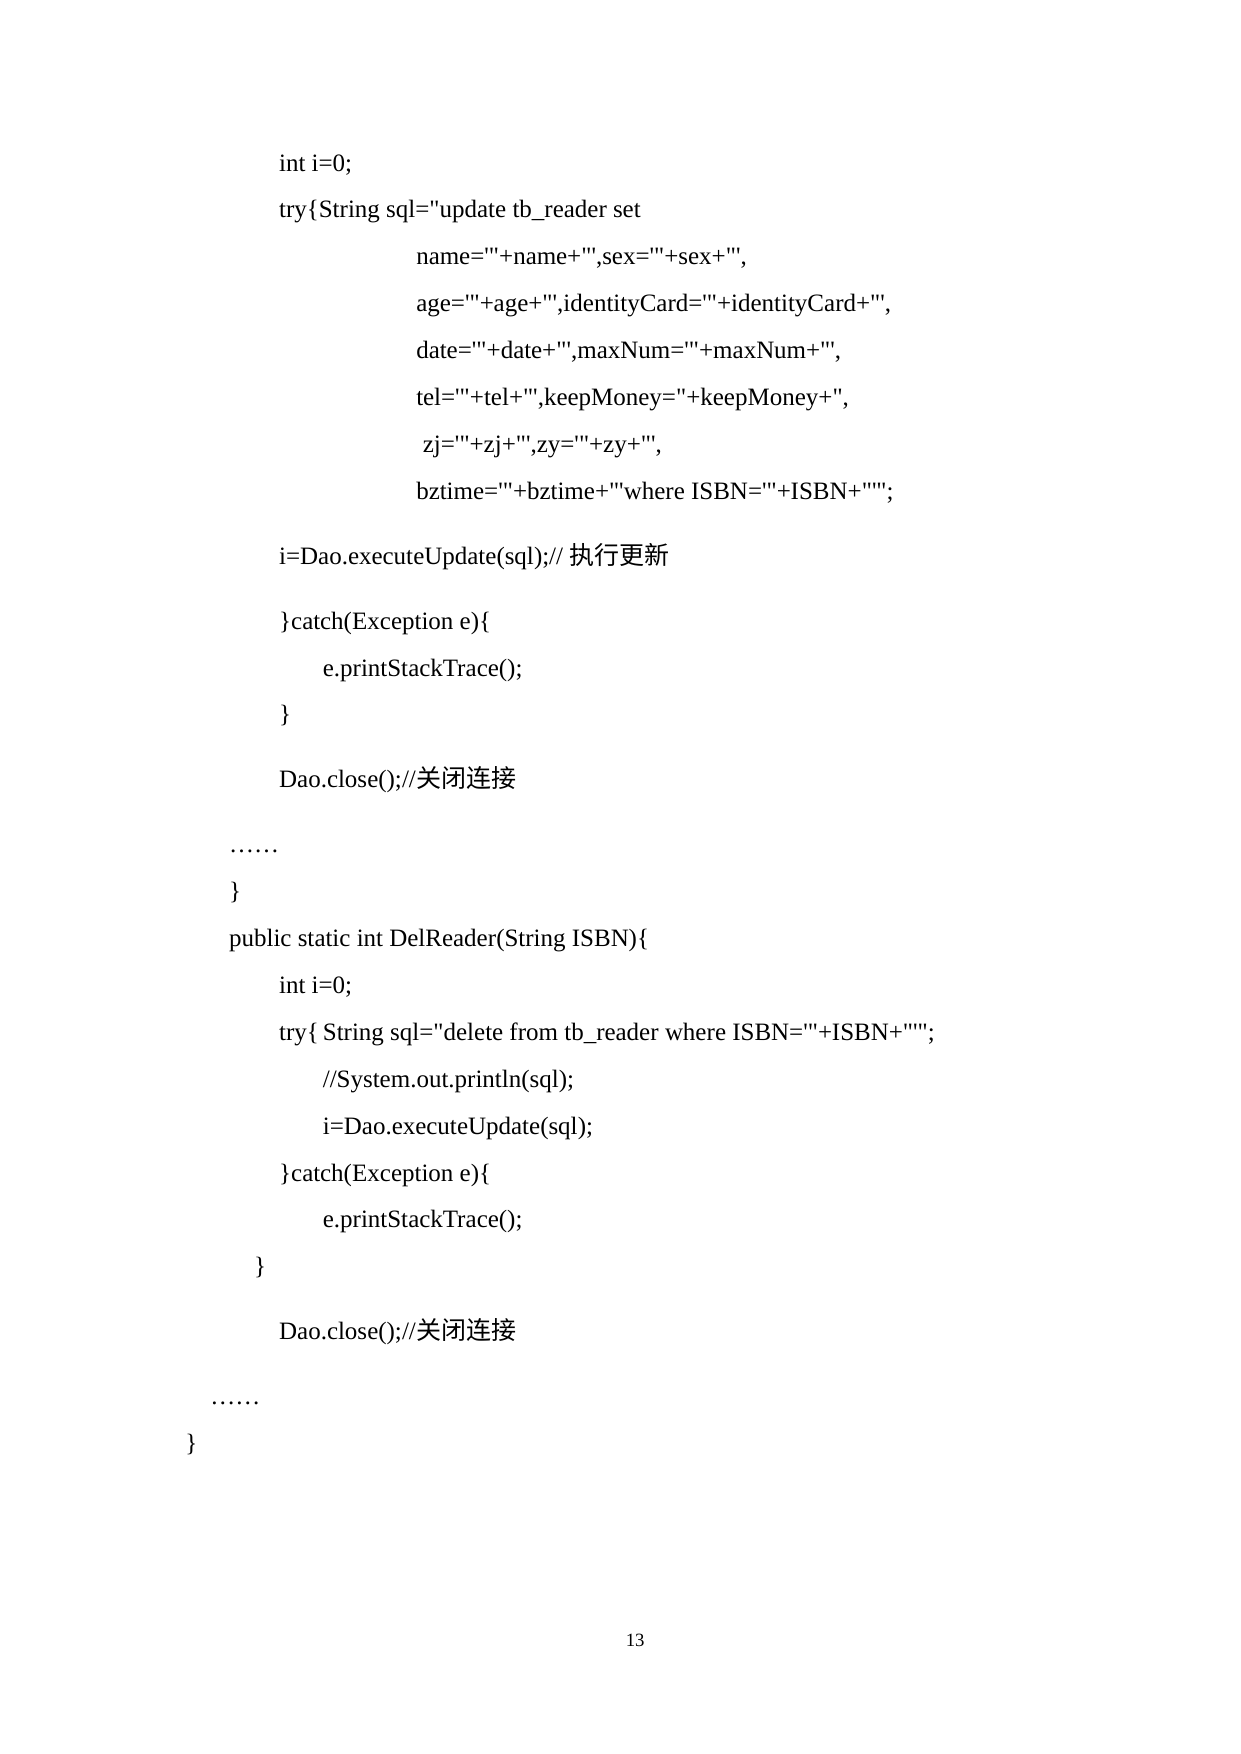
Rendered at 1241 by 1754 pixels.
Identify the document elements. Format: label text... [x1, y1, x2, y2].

text }catch(Exception e){ [191, 604, 1078, 636]
text }catch(Exception e){ [191, 1156, 1078, 1188]
text tel='"+tel+"',keepMoney="+keepMoney+", [341, 380, 1078, 413]
text Dao.close();//关闭连接 [191, 744, 1078, 809]
text int i=0; [148, 146, 1078, 178]
text e.printStackTrace(); [191, 1203, 1078, 1235]
text e.printStackTrace(); [191, 651, 1078, 683]
text i=Dao.executeUpdate(sql);// 执行更新 [191, 521, 1078, 586]
text //System.out.println(sql); [191, 1062, 1078, 1094]
text date='"+date+"',maxNum='"+maxNum+"', [341, 333, 1078, 366]
text } [191, 1249, 1078, 1282]
text public static int DelReader(String ISBN){ [191, 921, 1078, 954]
text bztime='"+bztime+"'where ISBN='"+ISBN+"'"; [341, 474, 1078, 506]
text …… [148, 1379, 1122, 1412]
text i=Dao.executeUpdate(sql); [191, 1109, 1078, 1141]
text zj='"+zj+"',zy='"+zy+"', [148, 427, 1078, 459]
text try{String sql="update tb_reader set [148, 193, 1078, 225]
text name='"+name+"',sex='"+sex+"', [341, 239, 1078, 272]
text int i=0; [191, 968, 1078, 1001]
text } [191, 874, 1078, 907]
text age='"+age+"',identityCard='"+identityCard+"', [341, 286, 1078, 319]
text Dao.close();//关闭连接 [191, 1296, 1078, 1361]
text } [191, 698, 1078, 730]
text try{ String sql="delete from tb_reader where ISBN='"+ISBN+"'"; [191, 1015, 1078, 1048]
text } [148, 1426, 1122, 1459]
text …… [191, 828, 1078, 860]
